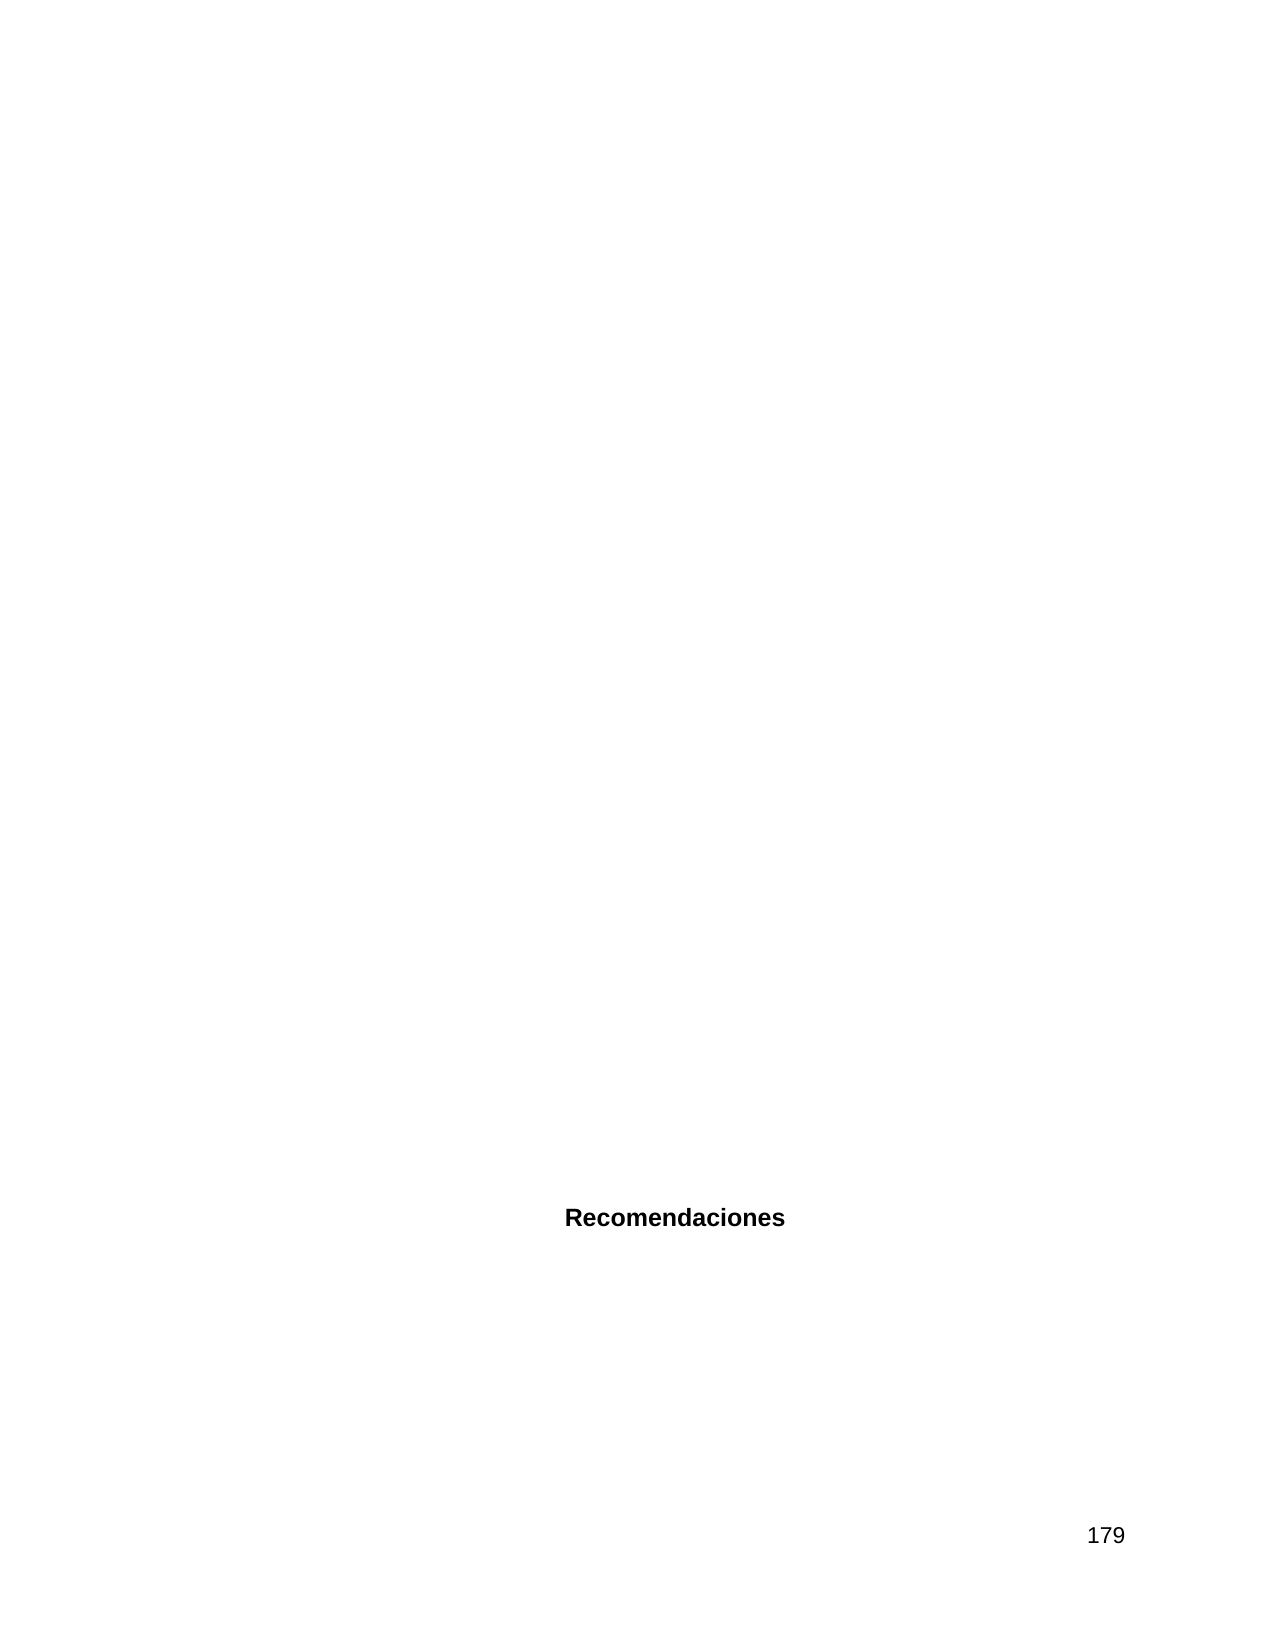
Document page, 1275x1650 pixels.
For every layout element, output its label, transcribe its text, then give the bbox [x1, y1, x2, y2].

subtitle Recomendaciones [225, 1203, 1125, 1232]
